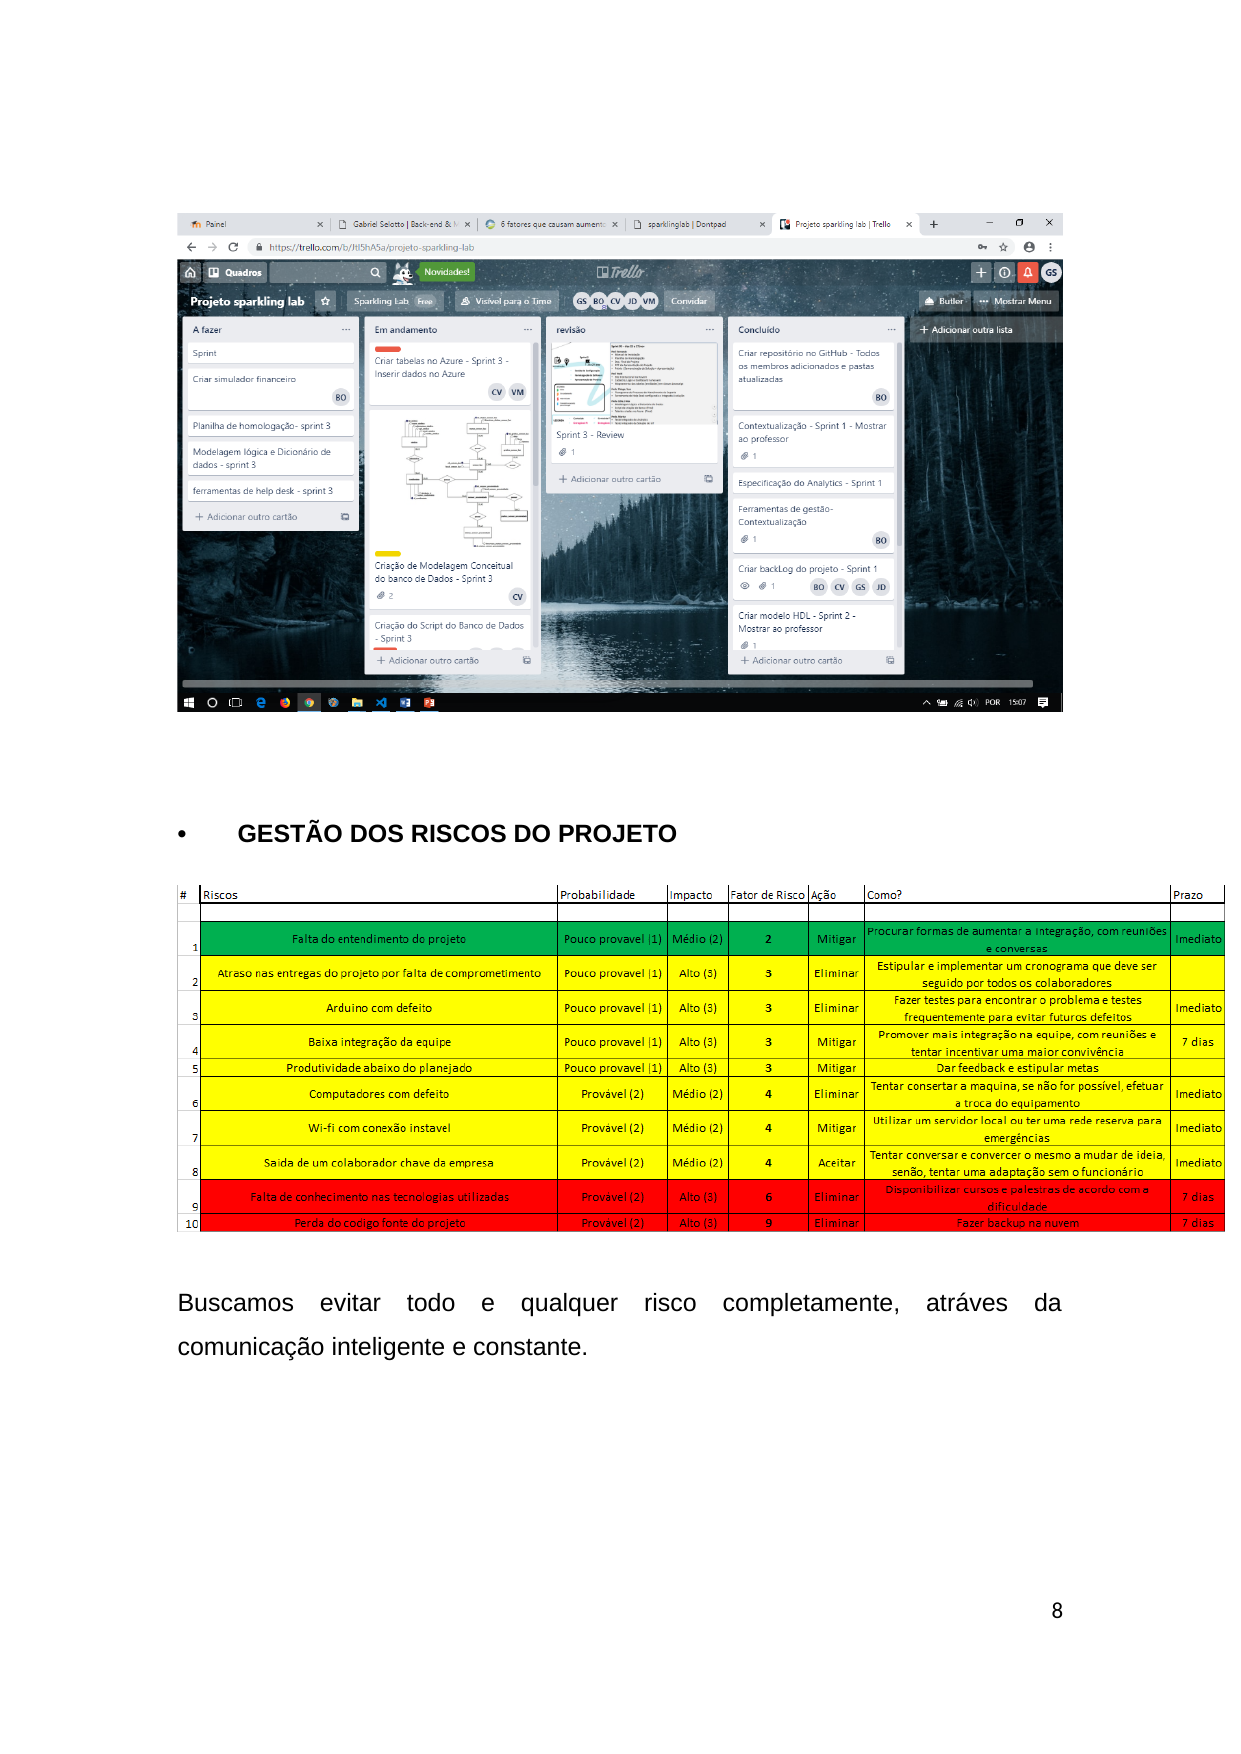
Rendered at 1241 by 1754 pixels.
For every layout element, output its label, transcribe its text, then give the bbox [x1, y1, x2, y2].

text Buscamos evitar todo e qualquer risco completamente, atráves da comunicação inteligente e constante. [177, 1288, 1063, 1360]
picture [177, 885, 1225, 1232]
picture [177, 213, 1063, 712]
list Gestão dos Riscos do Projeto [177, 819, 1063, 848]
